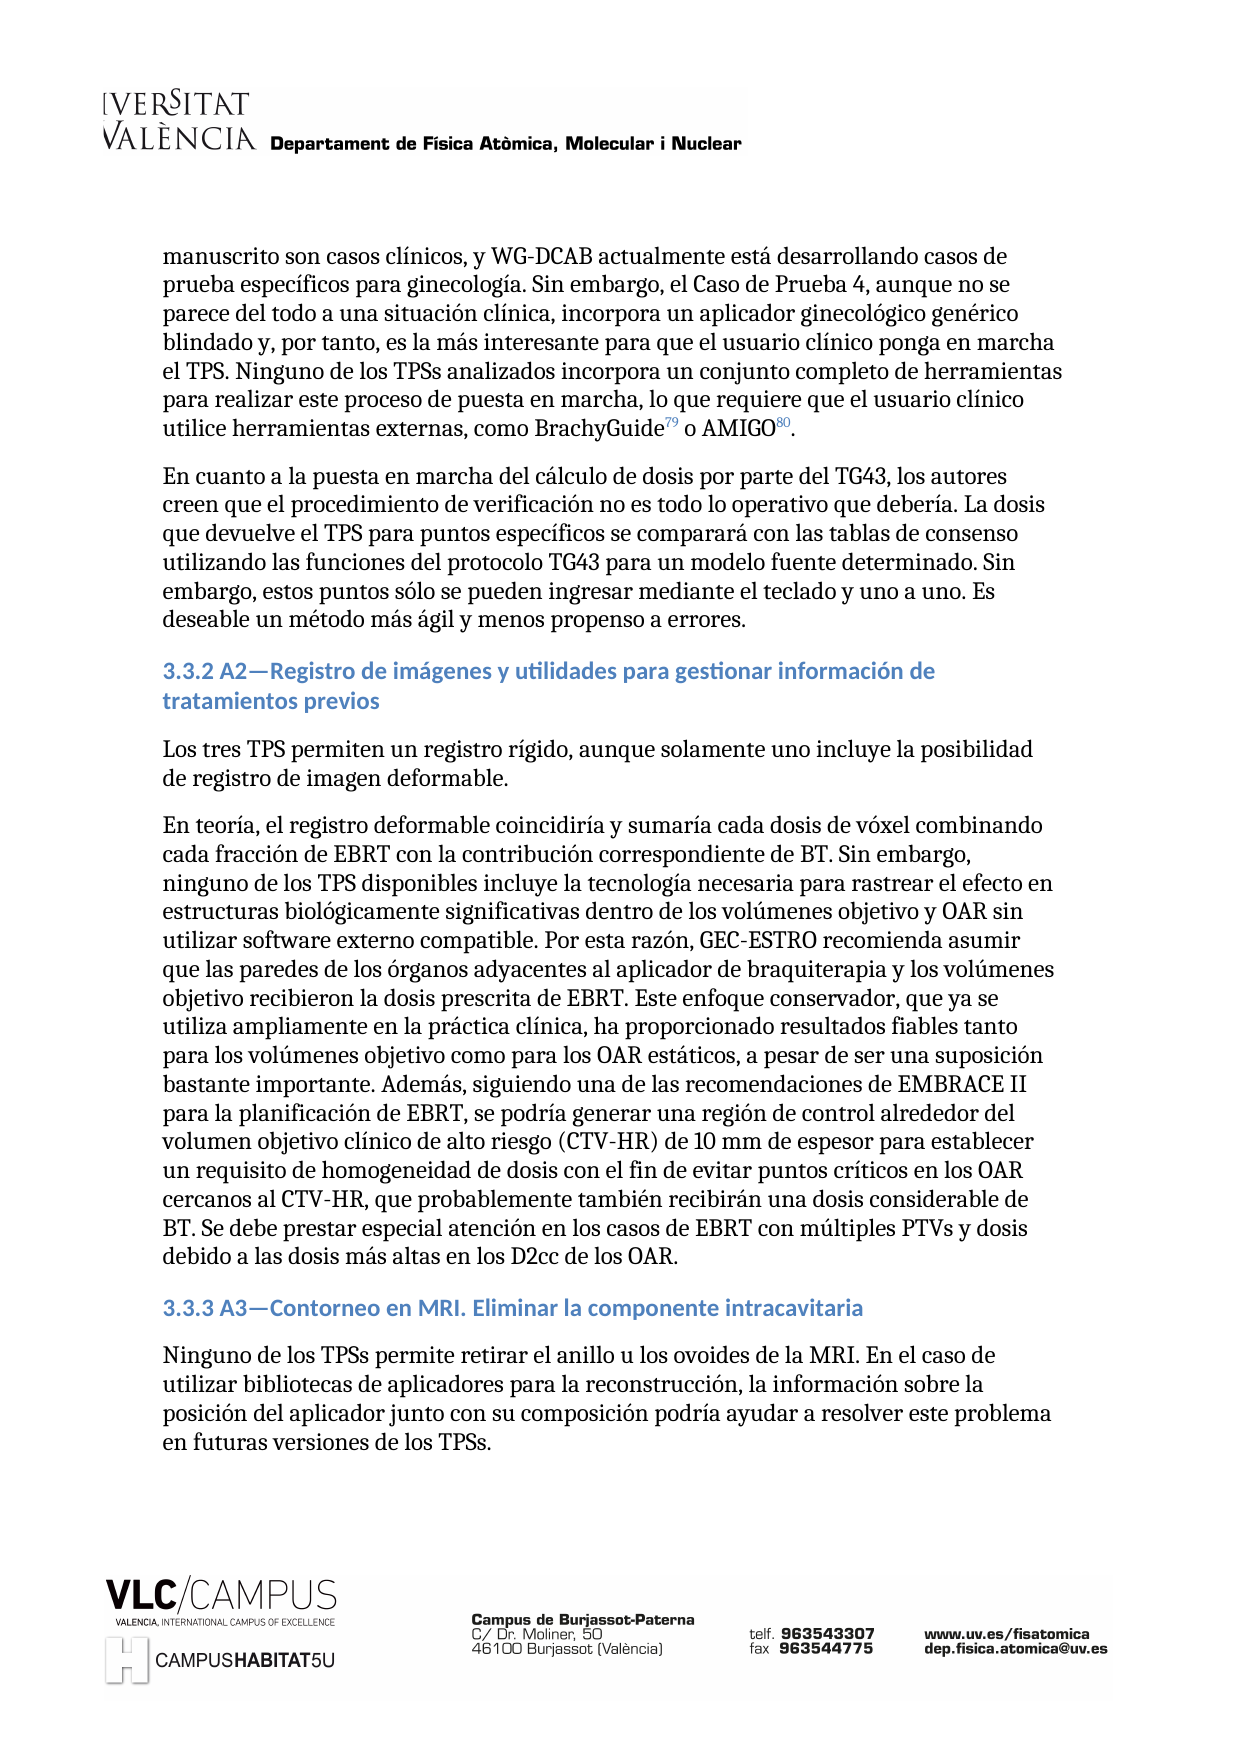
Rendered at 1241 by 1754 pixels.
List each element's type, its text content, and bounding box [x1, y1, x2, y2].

text Ninguno de los TPSs permite retirar el anillo u los ovoides de la MRI. En el caso de utilizar bibliotecas de aplicadores para la reconstrucción, la información sobre la posición del aplicador junto con su composición podría ayudar a resolver este problema en futuras versiones de los TPSs. [162, 1341, 1063, 1456]
picture [103, 87, 748, 156]
text En teoría, el registro deformable coincidiría y sumaría cada dosis de vóxel combinando cada fracción de EBRT con la contribución correspondiente de BT. Sin embargo, ninguno de los TPS disponibles incluye la tecnología necesaria para rastrear el efecto en estructuras biológicamente significativas dentro de los volúmenes objetivo y OAR sin utilizar software externo compatible. Por esta razón, GEC-ESTRO recomienda asumir que las paredes de los órganos adyacentes al aplicador de braquiterapia y los volúmenes objetivo recibieron la dosis prescrita de EBRT. Este enfoque conservador, que ya se utiliza ampliamente en la práctica clínica, ha proporcionado resultados fiables tanto para los volúmenes objetivo como para los OAR estáticos, a pesar de ser una suposición bastante importante. Además, siguiendo una de las recomendaciones de EMBRACE II para la planificación de EBRT, se podría generar una región de control alrededor del volumen objetivo clínico de alto riesgo (CTV-HR) de 10 mm de espesor para establecer un requisito de homogeneidad de dosis con el fin de evitar puntos críticos en los OAR cercanos al CTV-HR, que probablemente también recibirán una dosis considerable de BT. Se debe prestar especial atención en los casos de EBRT con múltiples PTVs y dosis debido a las dosis más altas en los D2cc de los OAR. [162, 811, 1063, 1271]
picture [103, 1575, 1113, 1701]
subtitle 3.3.2 A2—Registro de imágenes y utilidades para gestionar información de tratamientos previos [162, 655, 1063, 716]
subtitle 3.3.3 A3—Contorneo en MRI. Eliminar la componente intracavitaria [162, 1292, 1063, 1322]
text En cuanto a la puesta en marcha del cálculo de dosis por parte del TG43, los autores creen que el procedimiento de verificación no es todo lo operativo que debería. La dosis que devuelve el TPS para puntos específicos se comparará con las tablas de consenso utilizando las funciones del protocolo TG43 para un modelo fuente determinado. Sin embargo, estos puntos sólo se pueden ingresar mediante el teclado y uno a uno. Es deseable un método más ágil y menos propenso a errores. [162, 462, 1063, 634]
text Los tres TPS permiten un registro rígido, aunque solamente uno incluye la posibilidad de registro de imagen deformable. [162, 735, 1063, 792]
